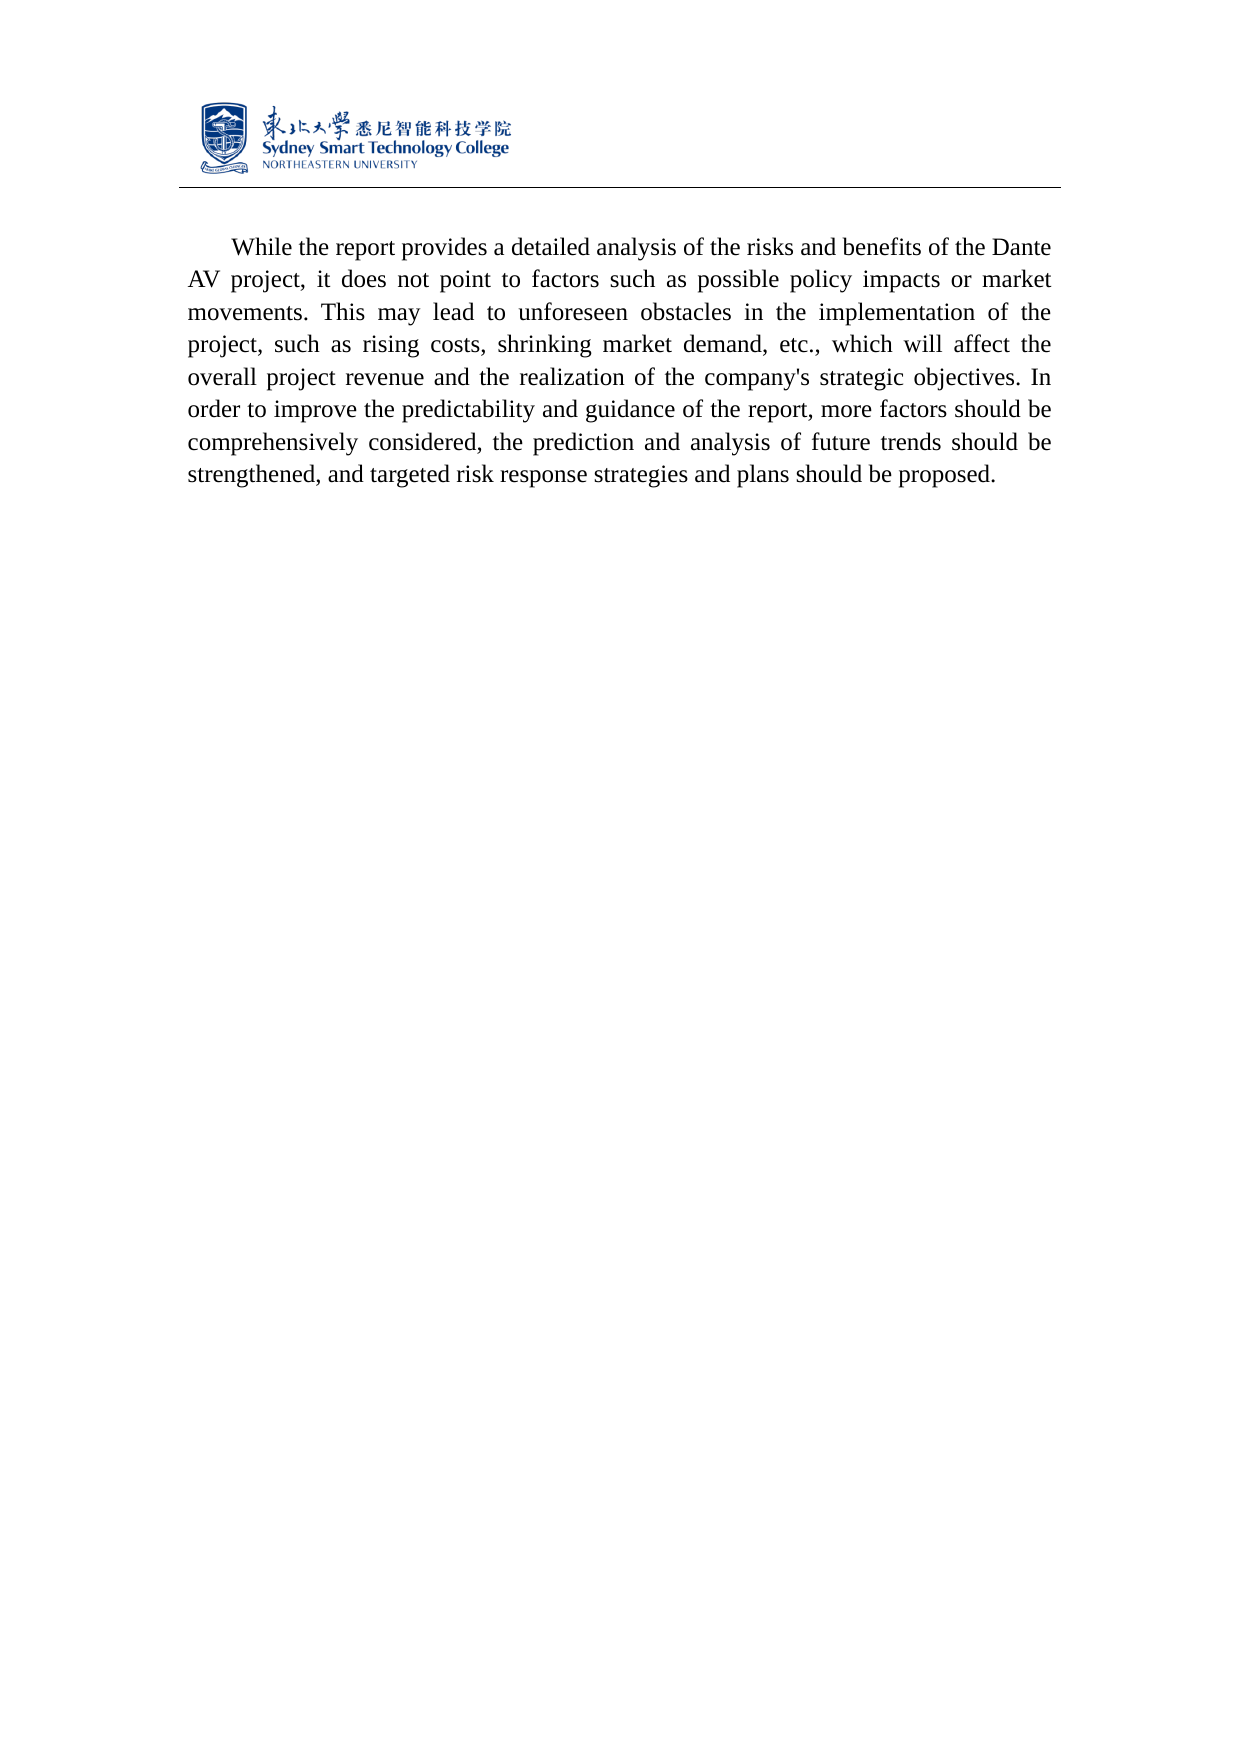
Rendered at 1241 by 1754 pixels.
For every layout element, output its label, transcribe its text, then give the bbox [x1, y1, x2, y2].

picture [191, 90, 519, 186]
text While the report provides a detailed analysis of the risks and benefits of the Dante AV project, it does not point to factors such as possible policy impacts or market movements. This may lead to unforeseen obstacles in the implementation of the project, such as rising costs, shrinking market demand, etc., which will affect the overall project revenue and the realization of the company's strategic objectives. In order to improve the predictability and guidance of the report, more factors should be comprehensively considered, the prediction and analysis of future trends should be strengthened, and targeted risk response strategies and plans should be proposed. [187, 230, 1053, 490]
